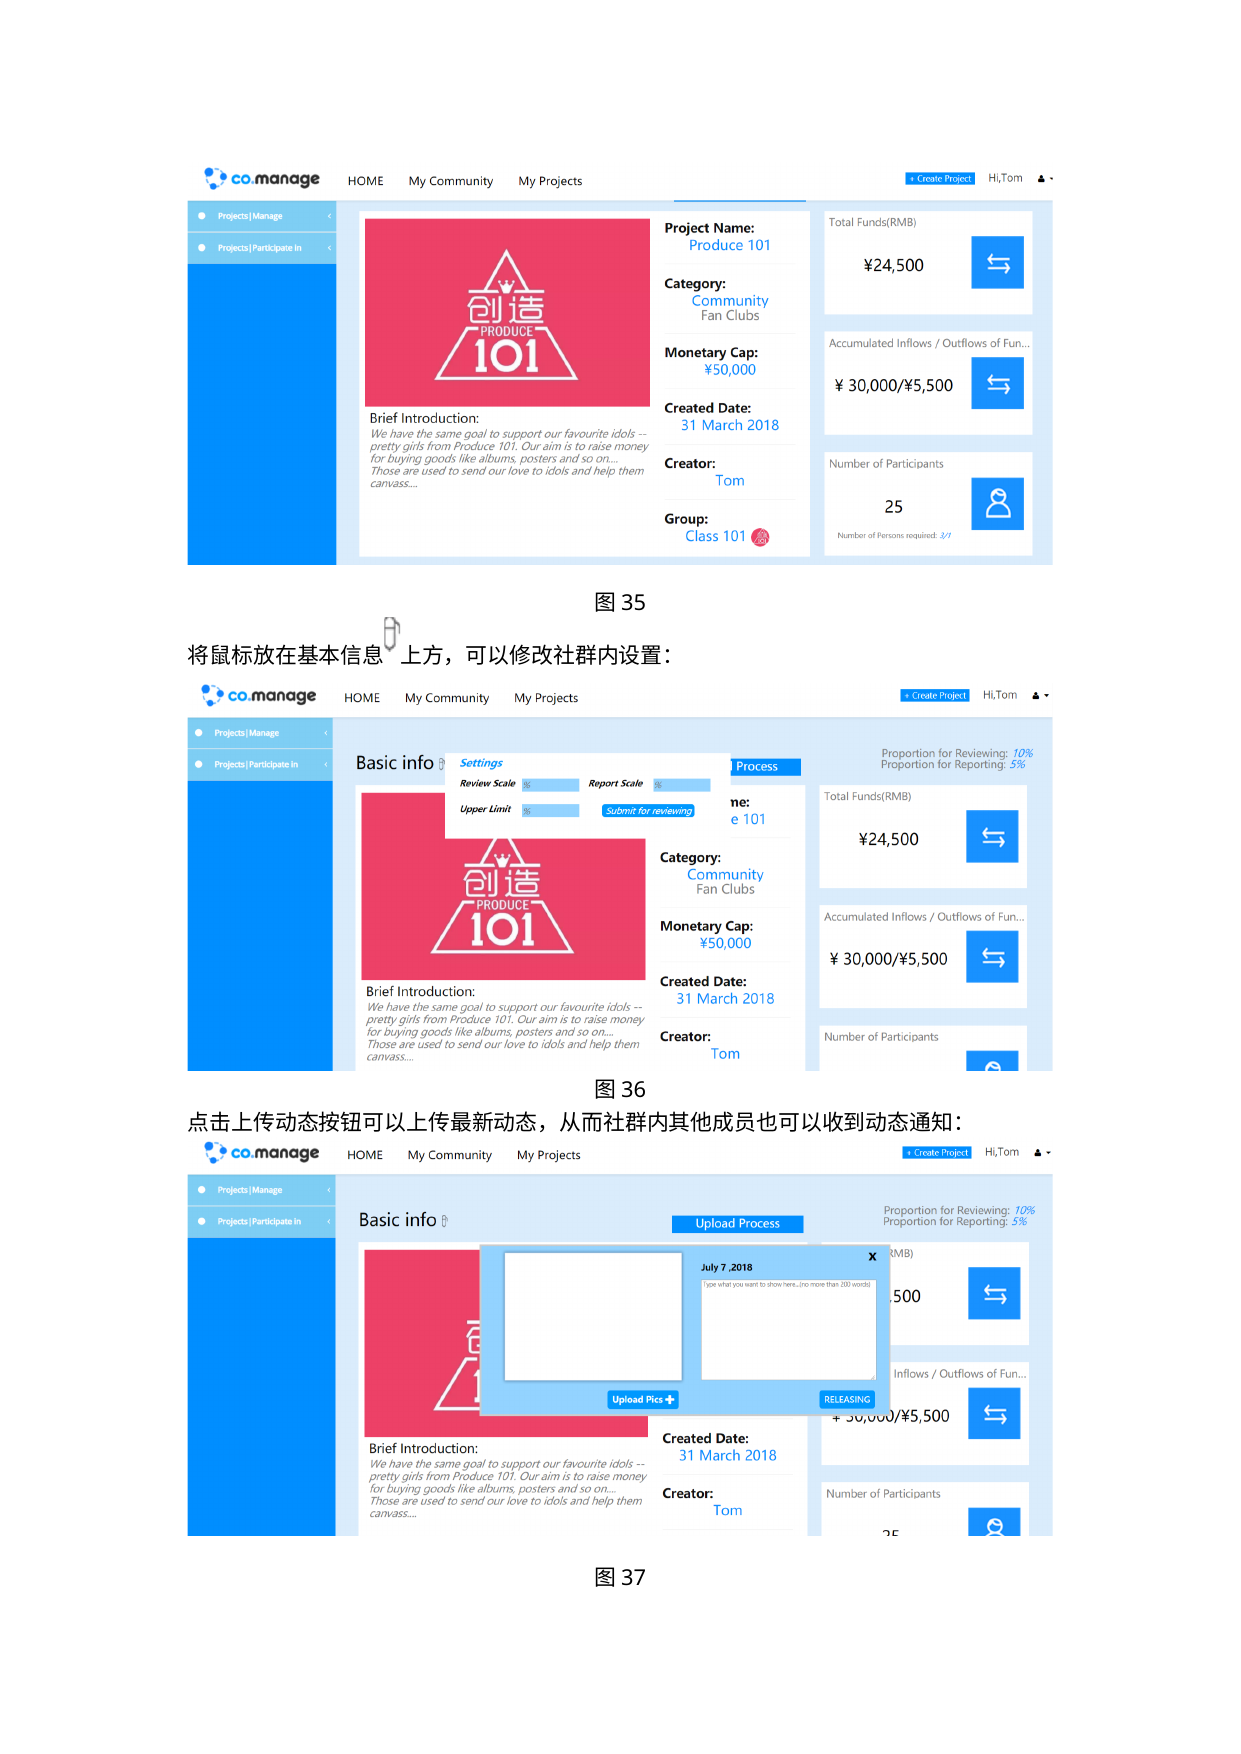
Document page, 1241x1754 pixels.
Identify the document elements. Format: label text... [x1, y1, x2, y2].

picture [187, 162, 1053, 565]
text 点击上传动态按钮可以上传最新动态，从而社群内其他成员也可以收到动态通知： [187, 1104, 1053, 1137]
picture [187, 1137, 1053, 1536]
text 图36 [187, 1072, 1053, 1104]
text 图35 [187, 584, 1053, 617]
picture [187, 683, 1053, 1071]
text 图37 [187, 1559, 1053, 1592]
text 将鼠标放在基本信息上方，可以修改社群内设置： [187, 617, 1053, 682]
picture [384, 617, 400, 652]
